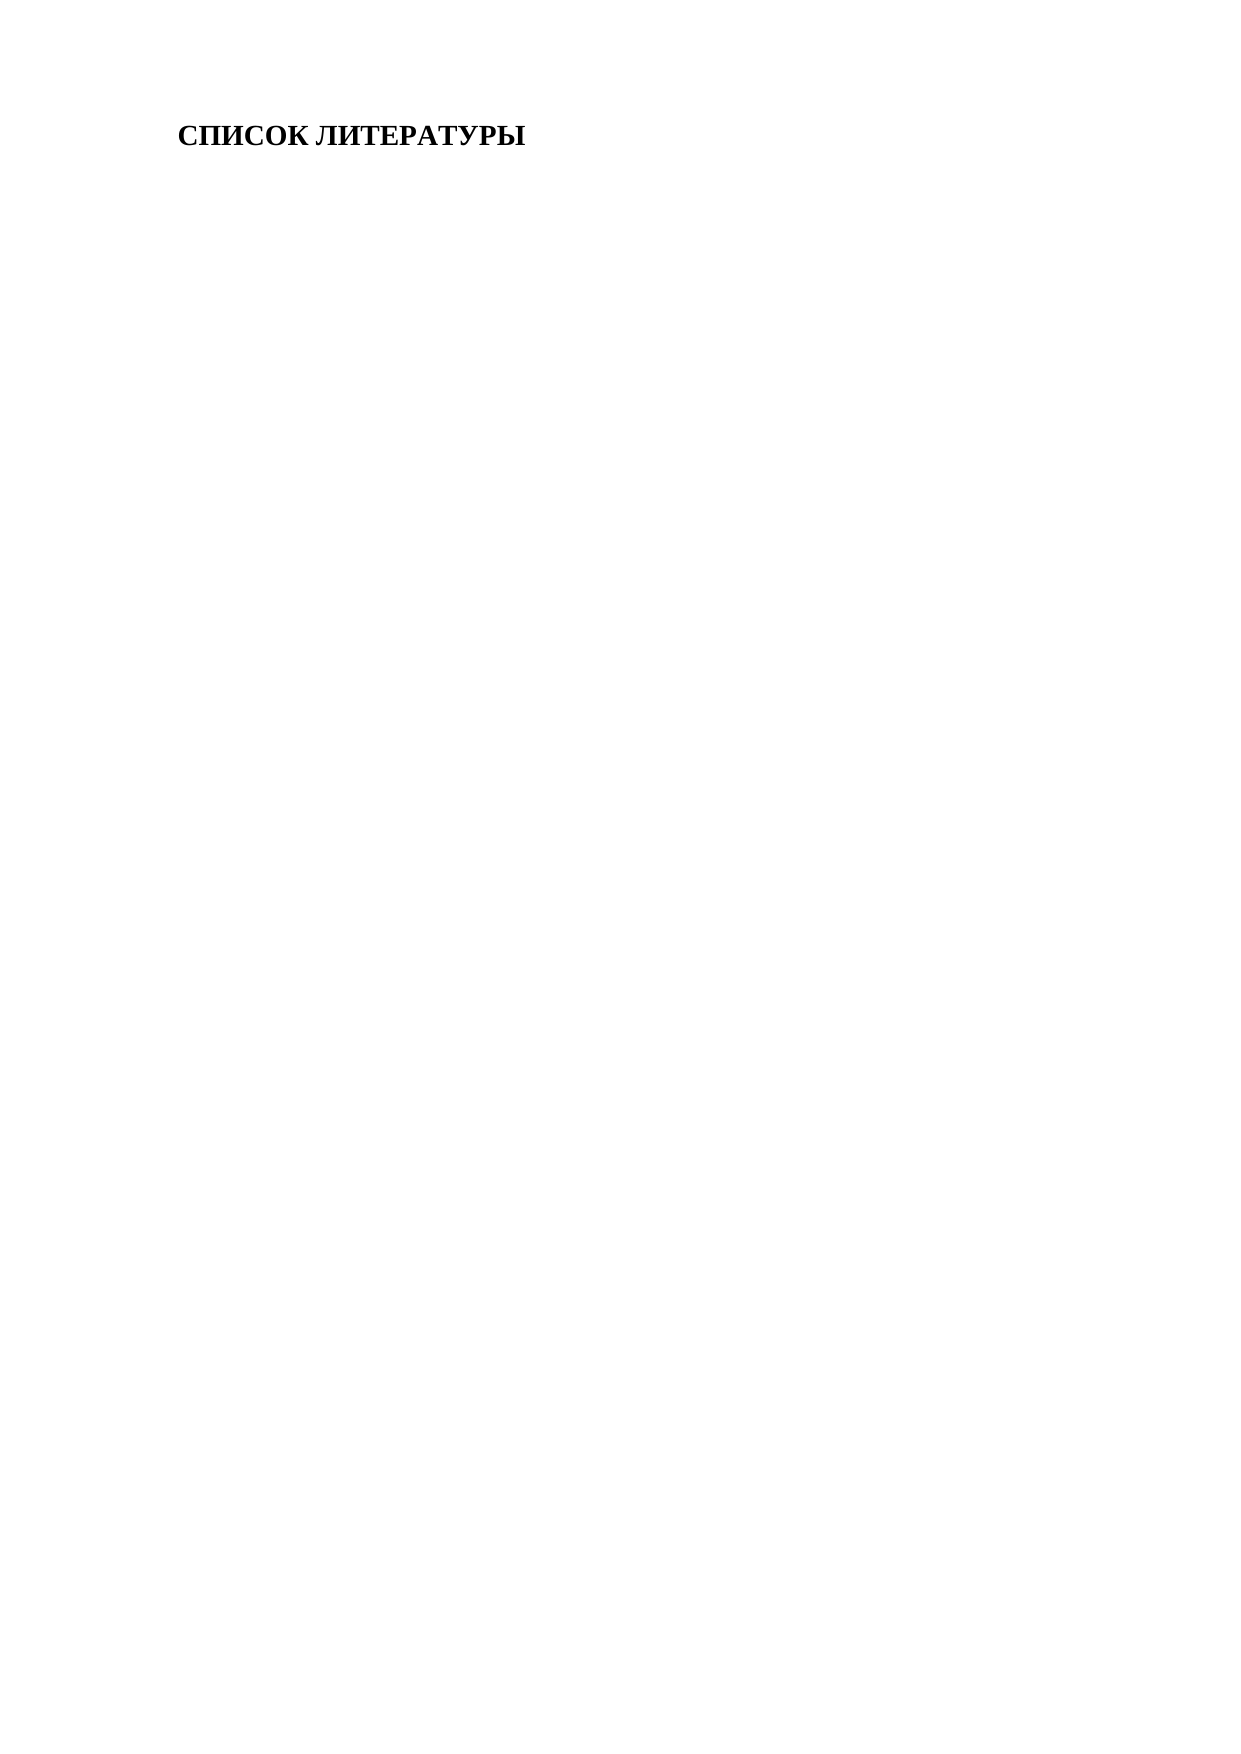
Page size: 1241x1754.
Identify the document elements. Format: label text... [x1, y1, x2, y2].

text СПИСОК ЛИТЕРАТУРЫ [177, 118, 1152, 152]
